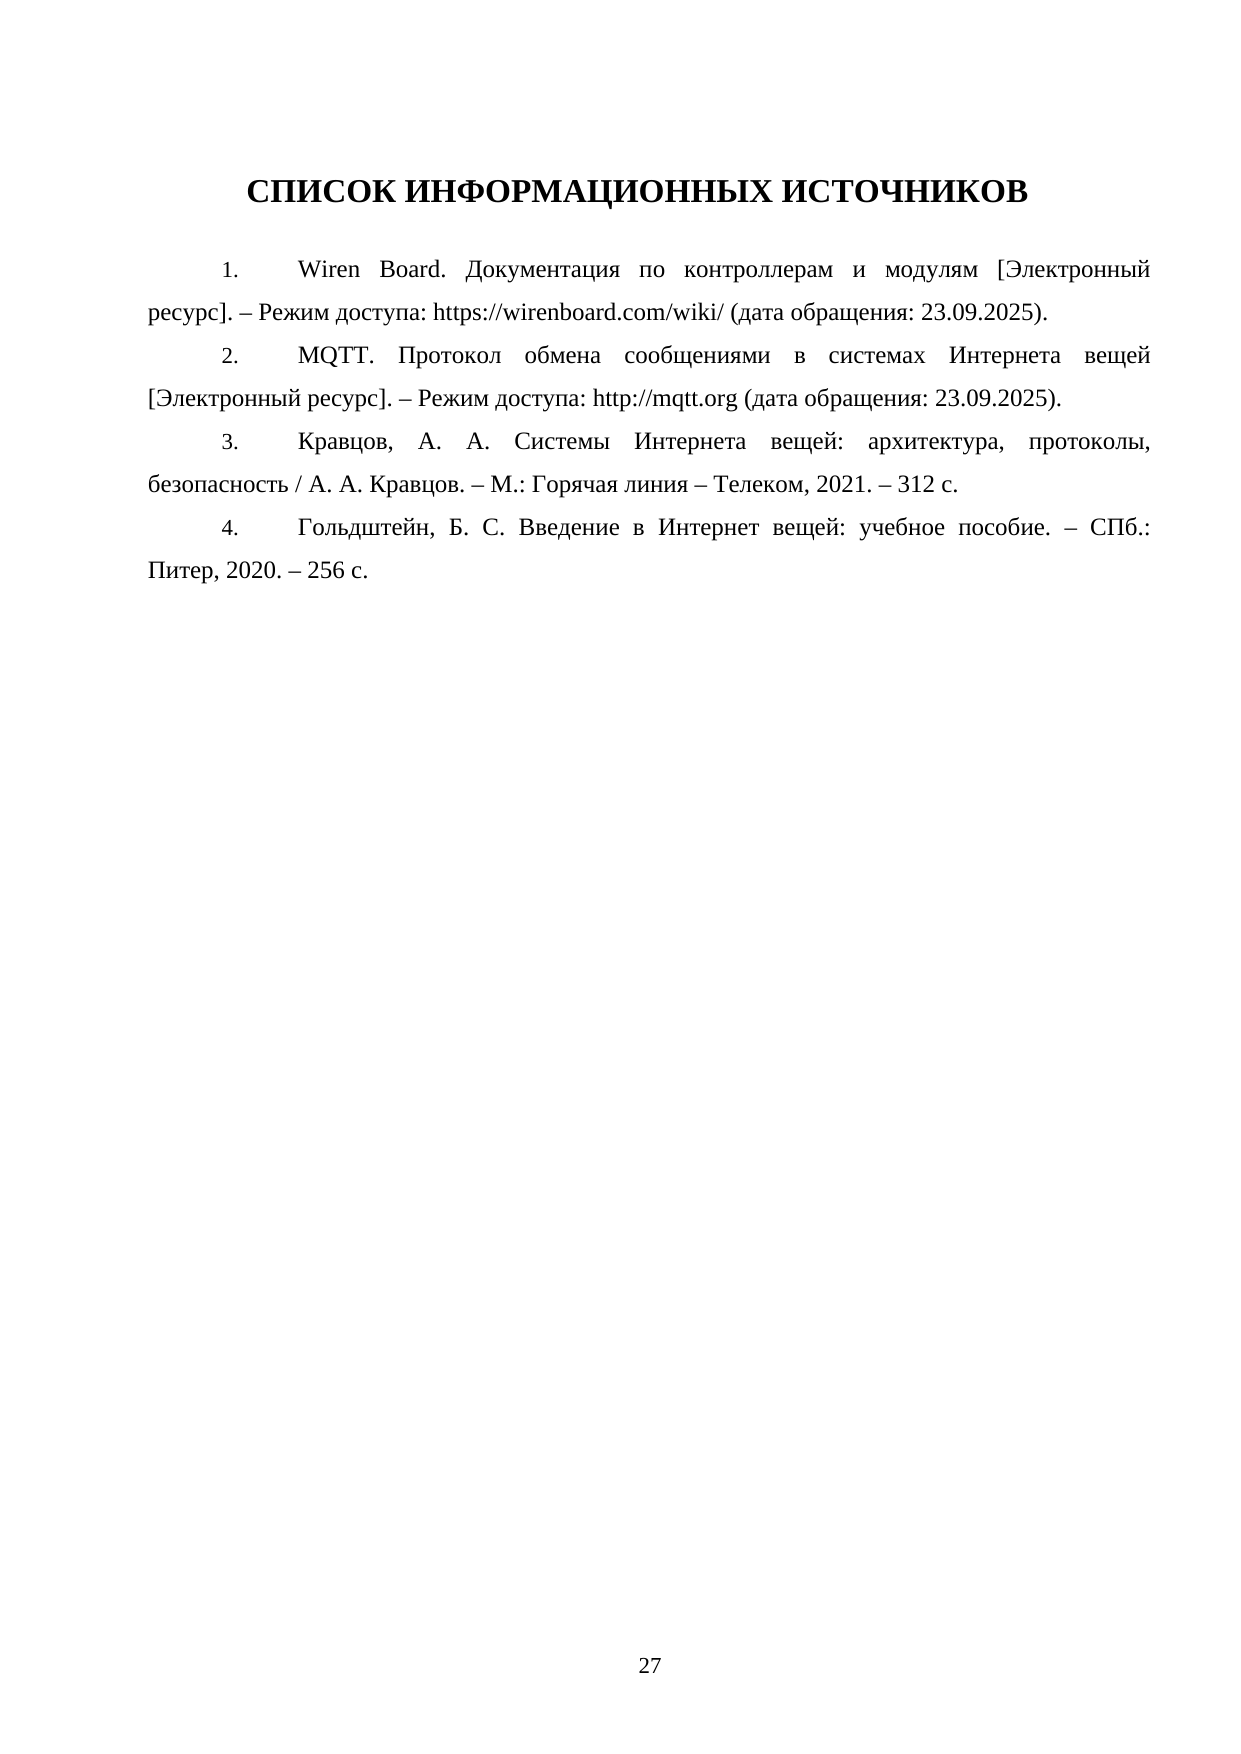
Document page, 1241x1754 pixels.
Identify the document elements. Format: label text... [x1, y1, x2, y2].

list Кравцов, А. А. Системы Интернета вещей: архитектура, протоколы, безопасность / А. А. Кравцов. – М.: Горячая линия – Телеком, 2021. – 312 с. [148, 426, 1152, 498]
list Гольдштейн, Б. С. Введение в Интернет вещей: учебное пособие. – СПб.: Питер, 2020. – 256 с. [148, 512, 1152, 584]
list MQTT. Протокол обмена сообщениями в системах Интернета вещей [Электронный ресурс]. – Режим доступа: http://mqtt.org (дата обращения: 23.09.2025). [148, 340, 1152, 412]
list Wiren Board. Документация по контроллерам и модулям [Электронный ресурс]. – Режим доступа: https://wirenboard.com/wiki/ (дата обращения: 23.09.2025). [148, 254, 1152, 326]
subtitle СПИСОК ИНФОРМАЦИОННЫХ ИСТОЧНИКОВ [148, 171, 1127, 209]
